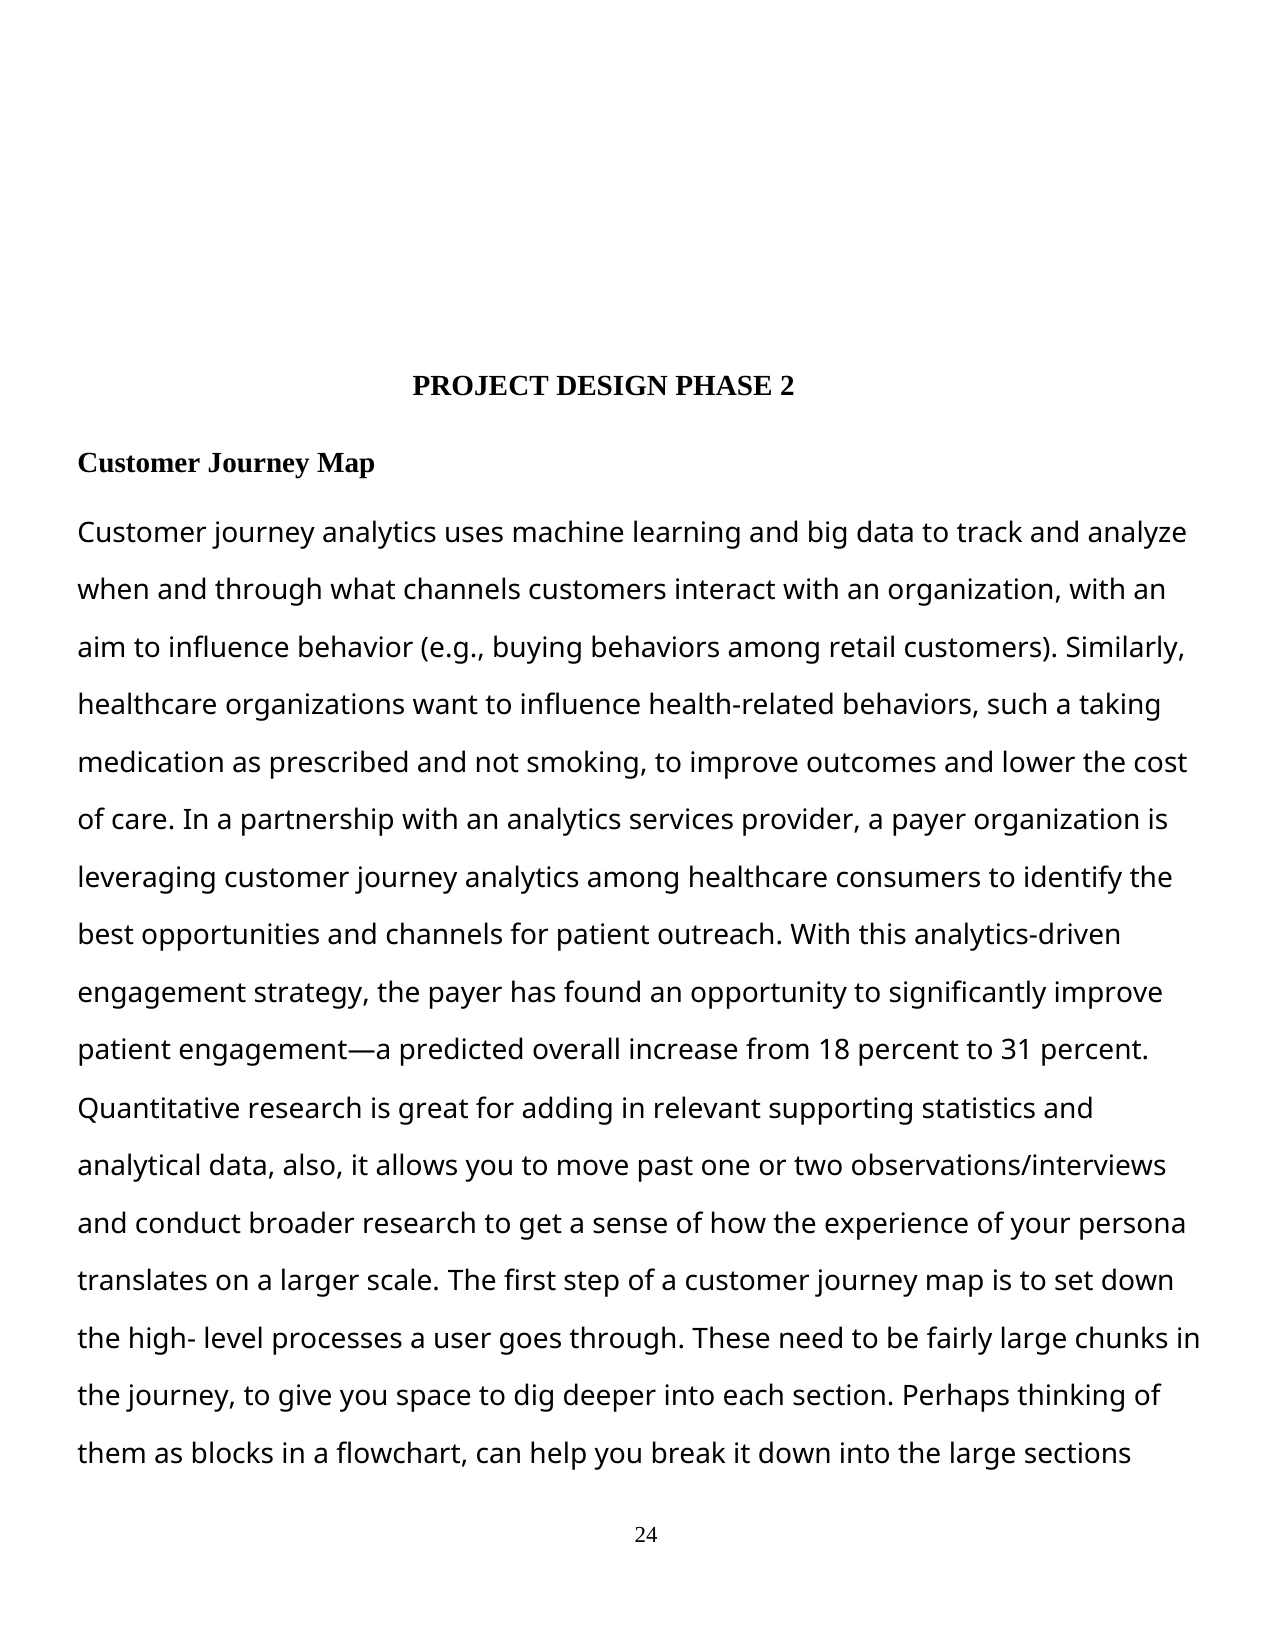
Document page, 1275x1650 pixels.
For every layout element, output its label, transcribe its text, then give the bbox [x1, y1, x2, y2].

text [77, 1088, 1214, 1471]
text Customer journey analytics uses machine learning and big data to track and analyze when and through what channels customers interact with an organization, with an aim to influence behavior (e.g., buying behaviors among retail customers). Similarly, healthcare organizations want to influence health-related behaviors, such a taking medication as prescribed and not smoking, to improve outcomes and lower the cost of care. In a partnership with an analytics services provider, a payer organization is leveraging customer journey analytics among healthcare consumers to identify the best opportunities and channels for patient outreach. With this analytics-driven engagement strategy, the payer has found an opportunity to significantly improve patient engagement—a predicted overall increase from 18 percent to 31 percent. [77, 512, 1214, 1068]
subtitle PROJECT DESIGN PHASE 2 [77, 368, 1215, 402]
text Customer Journey Map [77, 445, 1275, 478]
